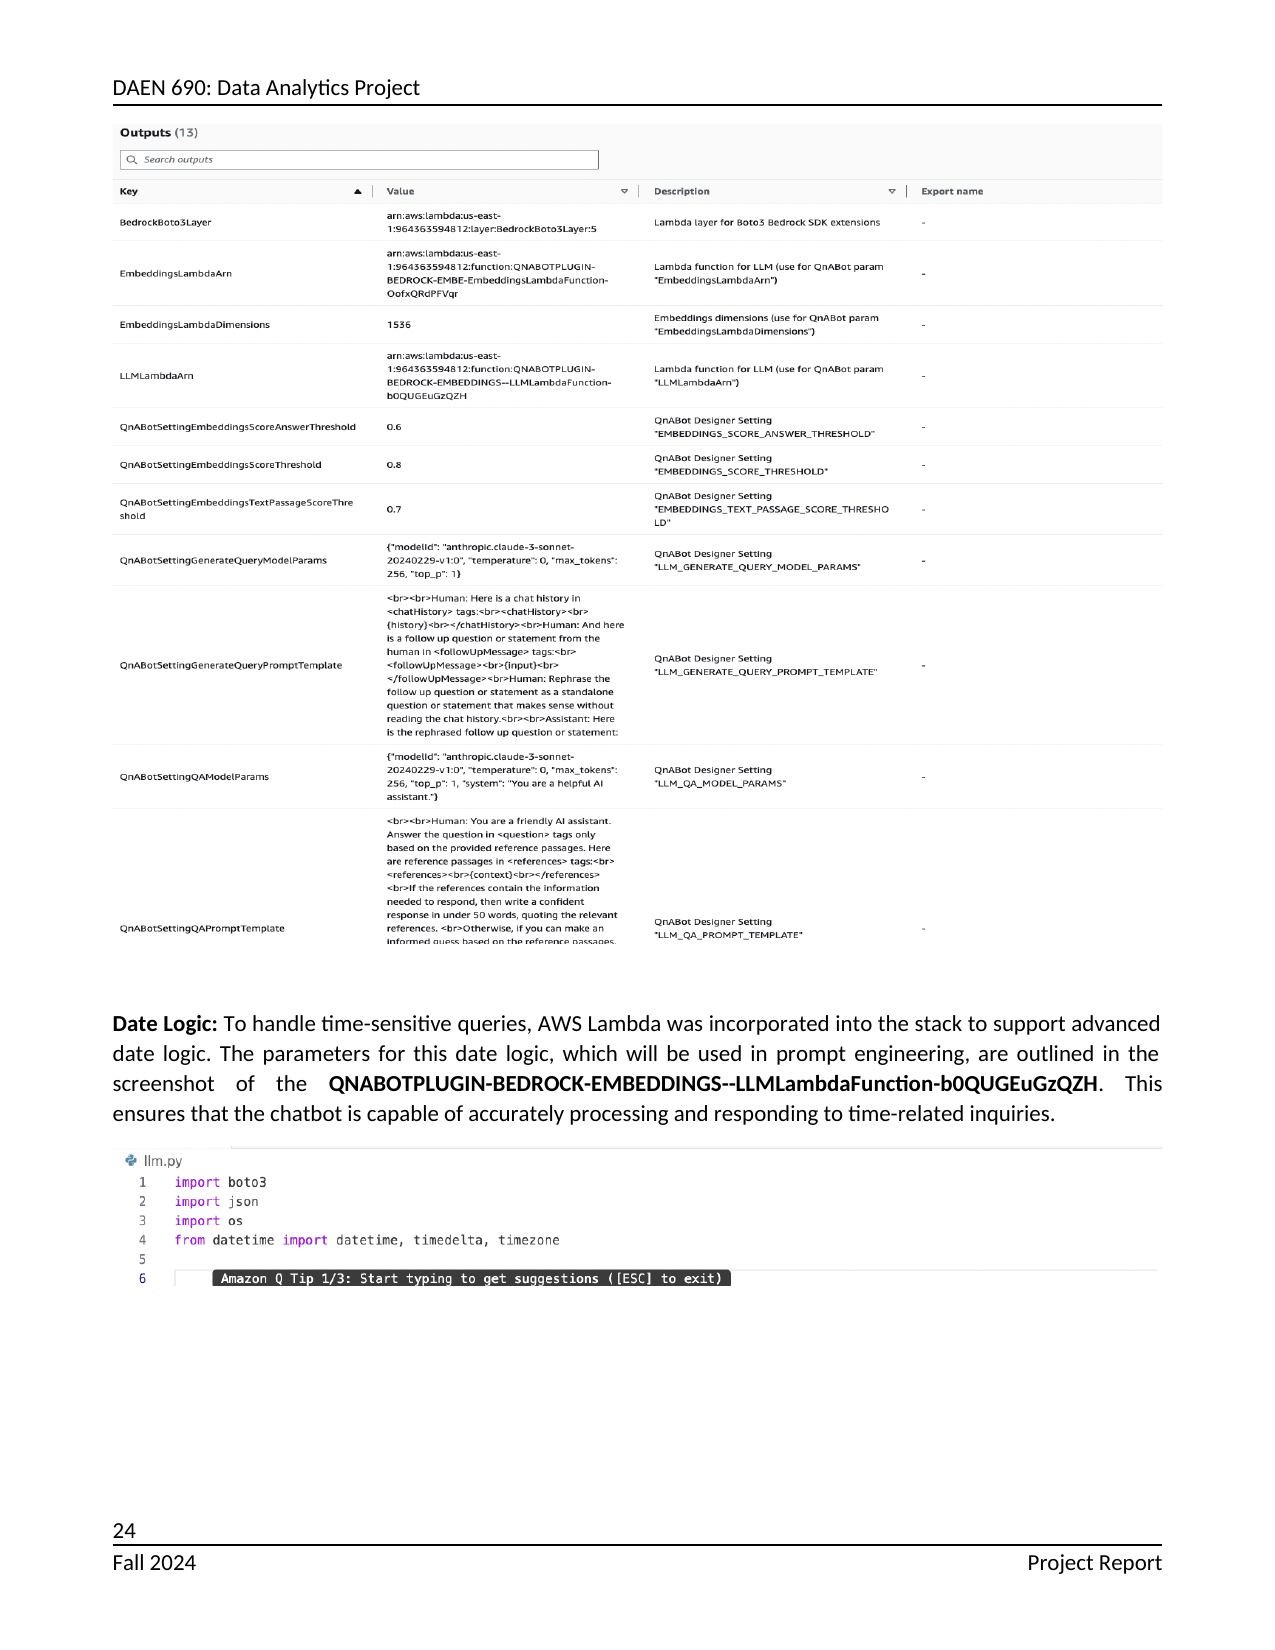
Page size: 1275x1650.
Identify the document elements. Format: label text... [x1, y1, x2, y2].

picture [112, 124, 1163, 944]
picture [112, 1146, 1163, 1286]
text Date Logic: To handle time-sensitive queries, AWS Lambda was incorporated into the stack to support advanced date logic. The parameters for this date logic, which will be used in prompt engineering, are outlined in the screenshot of the QNABOTPLUGIN-BEDROCK-EMBEDDINGS--LLMLambdaFunction-b0QUGEuGzQZH. This ensures that the chatbot is capable of accurately processing and responding to time-related inquiries. [112, 1009, 1162, 1128]
